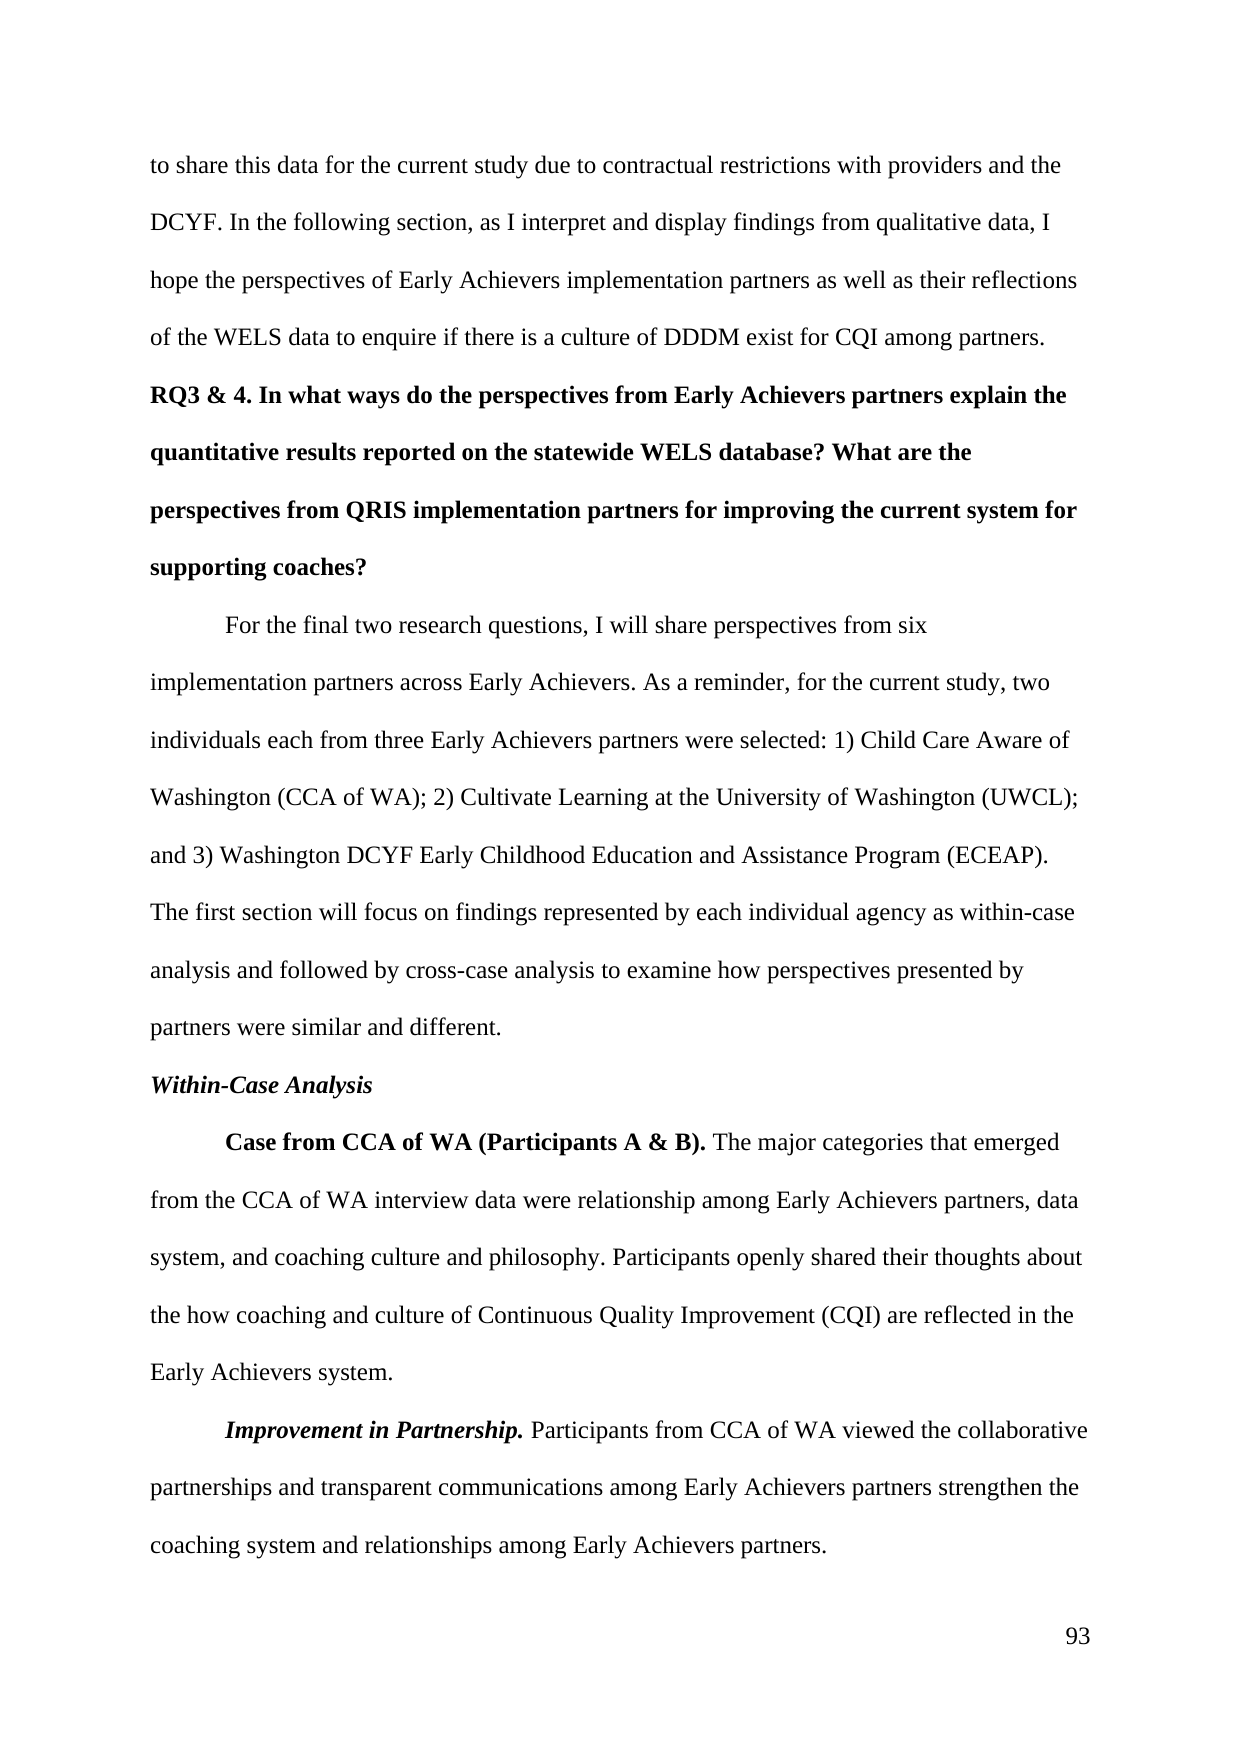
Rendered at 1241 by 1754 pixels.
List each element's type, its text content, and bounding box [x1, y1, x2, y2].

text For the final two research questions, I will share perspectives from six implementation partners across Early Achievers. As a reminder, for the current study, two individuals each from three Early Achievers partners were selected: 1) Child Care Aware of Washington (CCA of WA); 2) Cultivate Learning at the University of Washington (UWCL); and 3) Washington DCYF Early Childhood Education and Assistance Program (ECEAP). The first section will focus on findings represented by each individual agency as within-case analysis and followed by cross-case analysis to examine how perspectives presented by partners were similar and different. [150, 610, 1090, 1041]
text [150, 150, 1090, 351]
text Case from CCA of WA (Participants A & B). The major categories that emerged from the CCA of WA interview data were relationship among Early Achievers partners, data system, and coaching culture and philosophy. Participants openly shared their thoughts about the how coaching and culture of Continuous Quality Improvement (CQI) are reflected in the Early Achievers system. [150, 1127, 1090, 1386]
text Improvement in Partnership. Participants from CCA of WA viewed the collaborative partnerships and transparent communications among Early Achievers partners strengthen the coaching system and relationships among Early Achievers partners. [150, 1415, 1090, 1559]
subtitle RQ3 & 4. In what ways do the perspectives from Early Achievers partners explain the quantitative results reported on the statewide WELS database? What are the perspectives from QRIS implementation partners for improving the current system for supporting coaches? [150, 380, 1090, 581]
text Within-Case Analysis [150, 1070, 1090, 1099]
